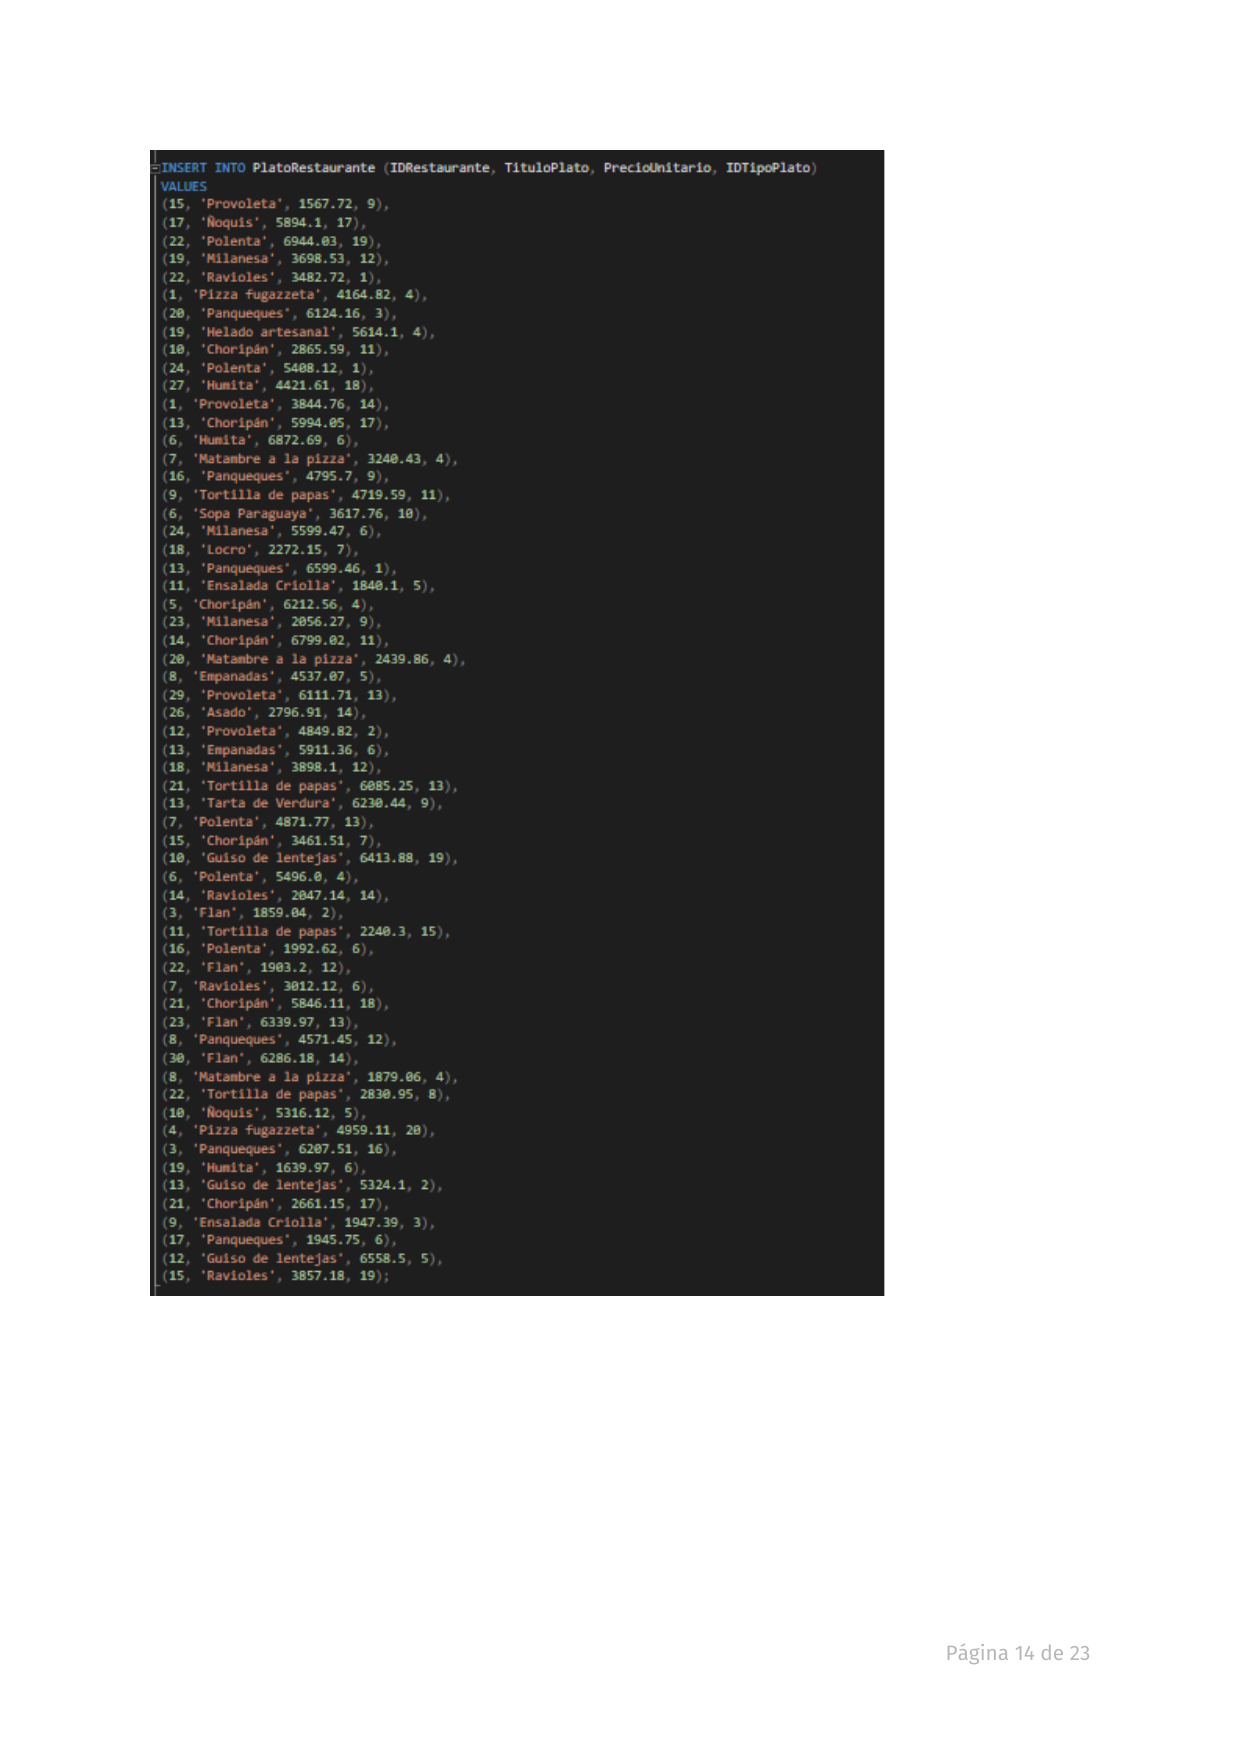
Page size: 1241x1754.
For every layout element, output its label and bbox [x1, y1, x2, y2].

picture [150, 150, 885, 1296]
